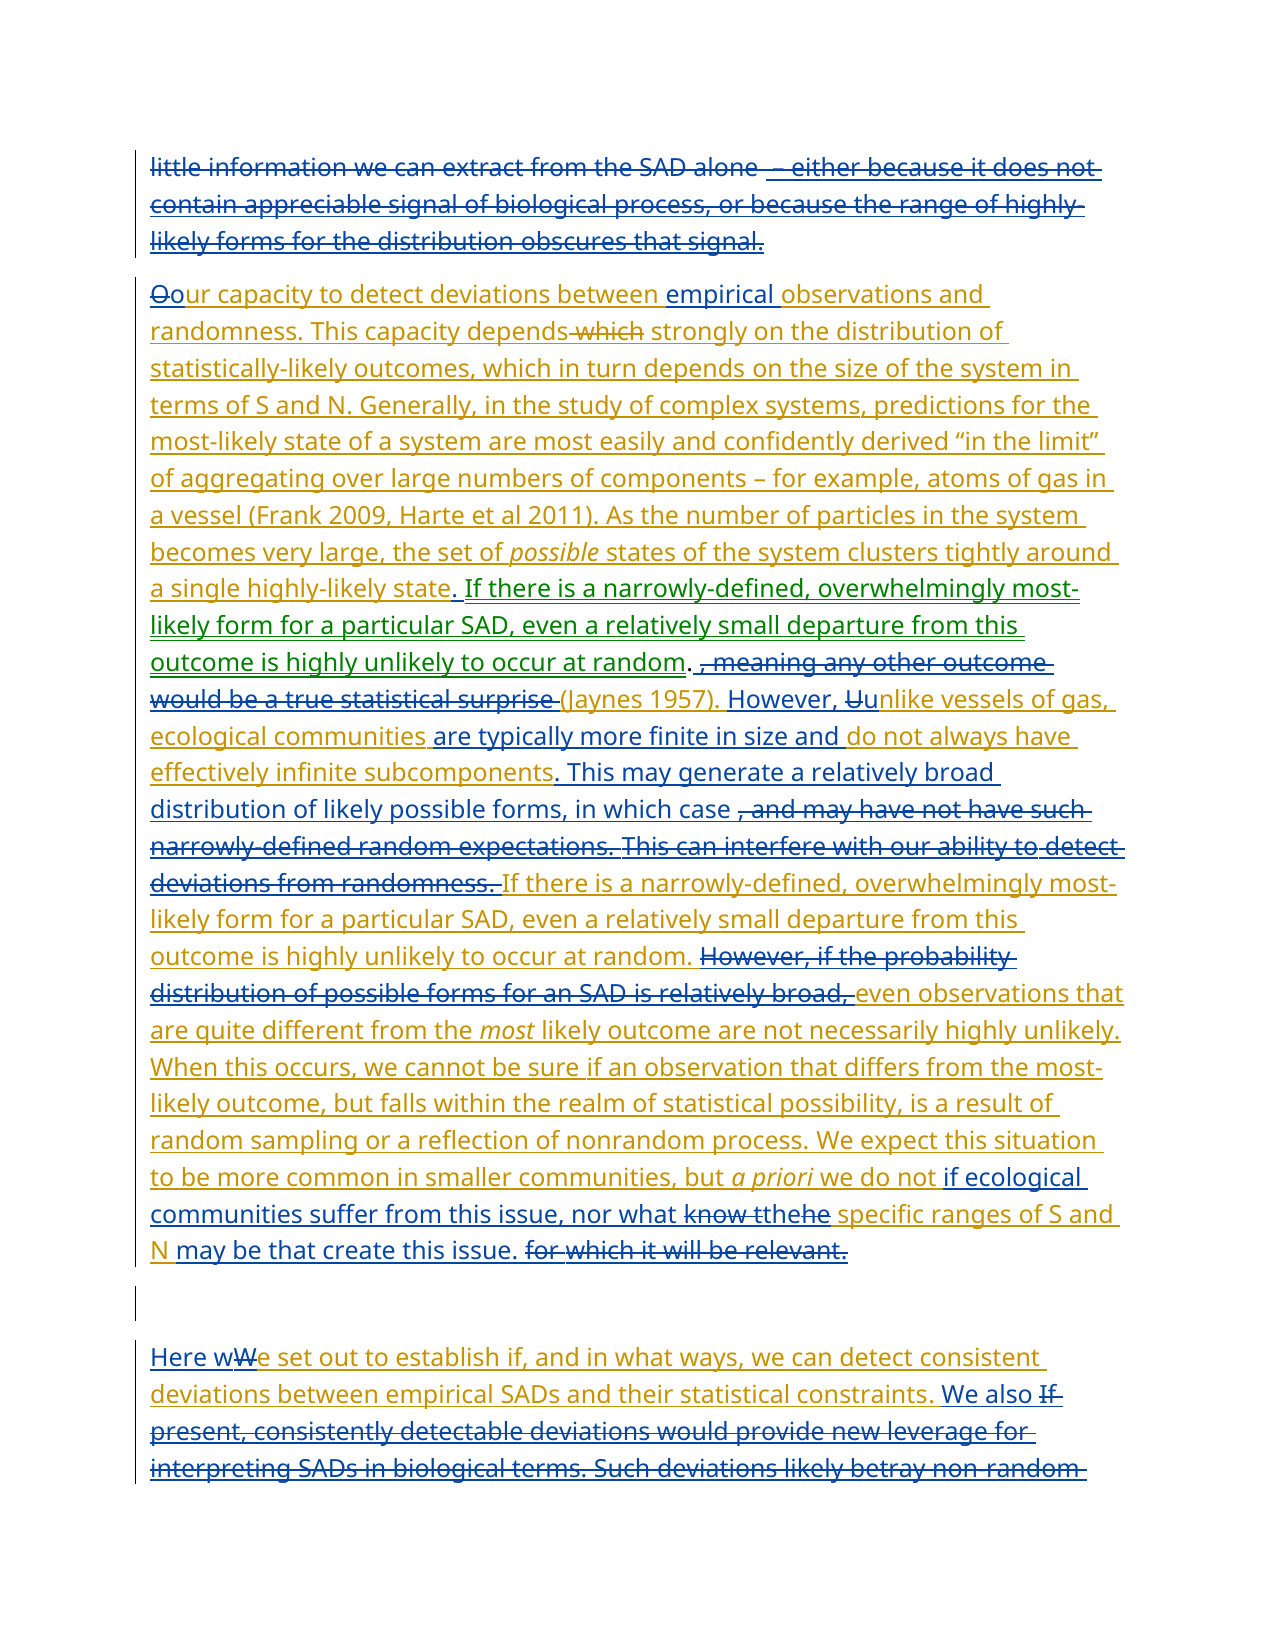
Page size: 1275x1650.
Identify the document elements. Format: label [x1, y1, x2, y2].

text [150, 150, 1125, 258]
